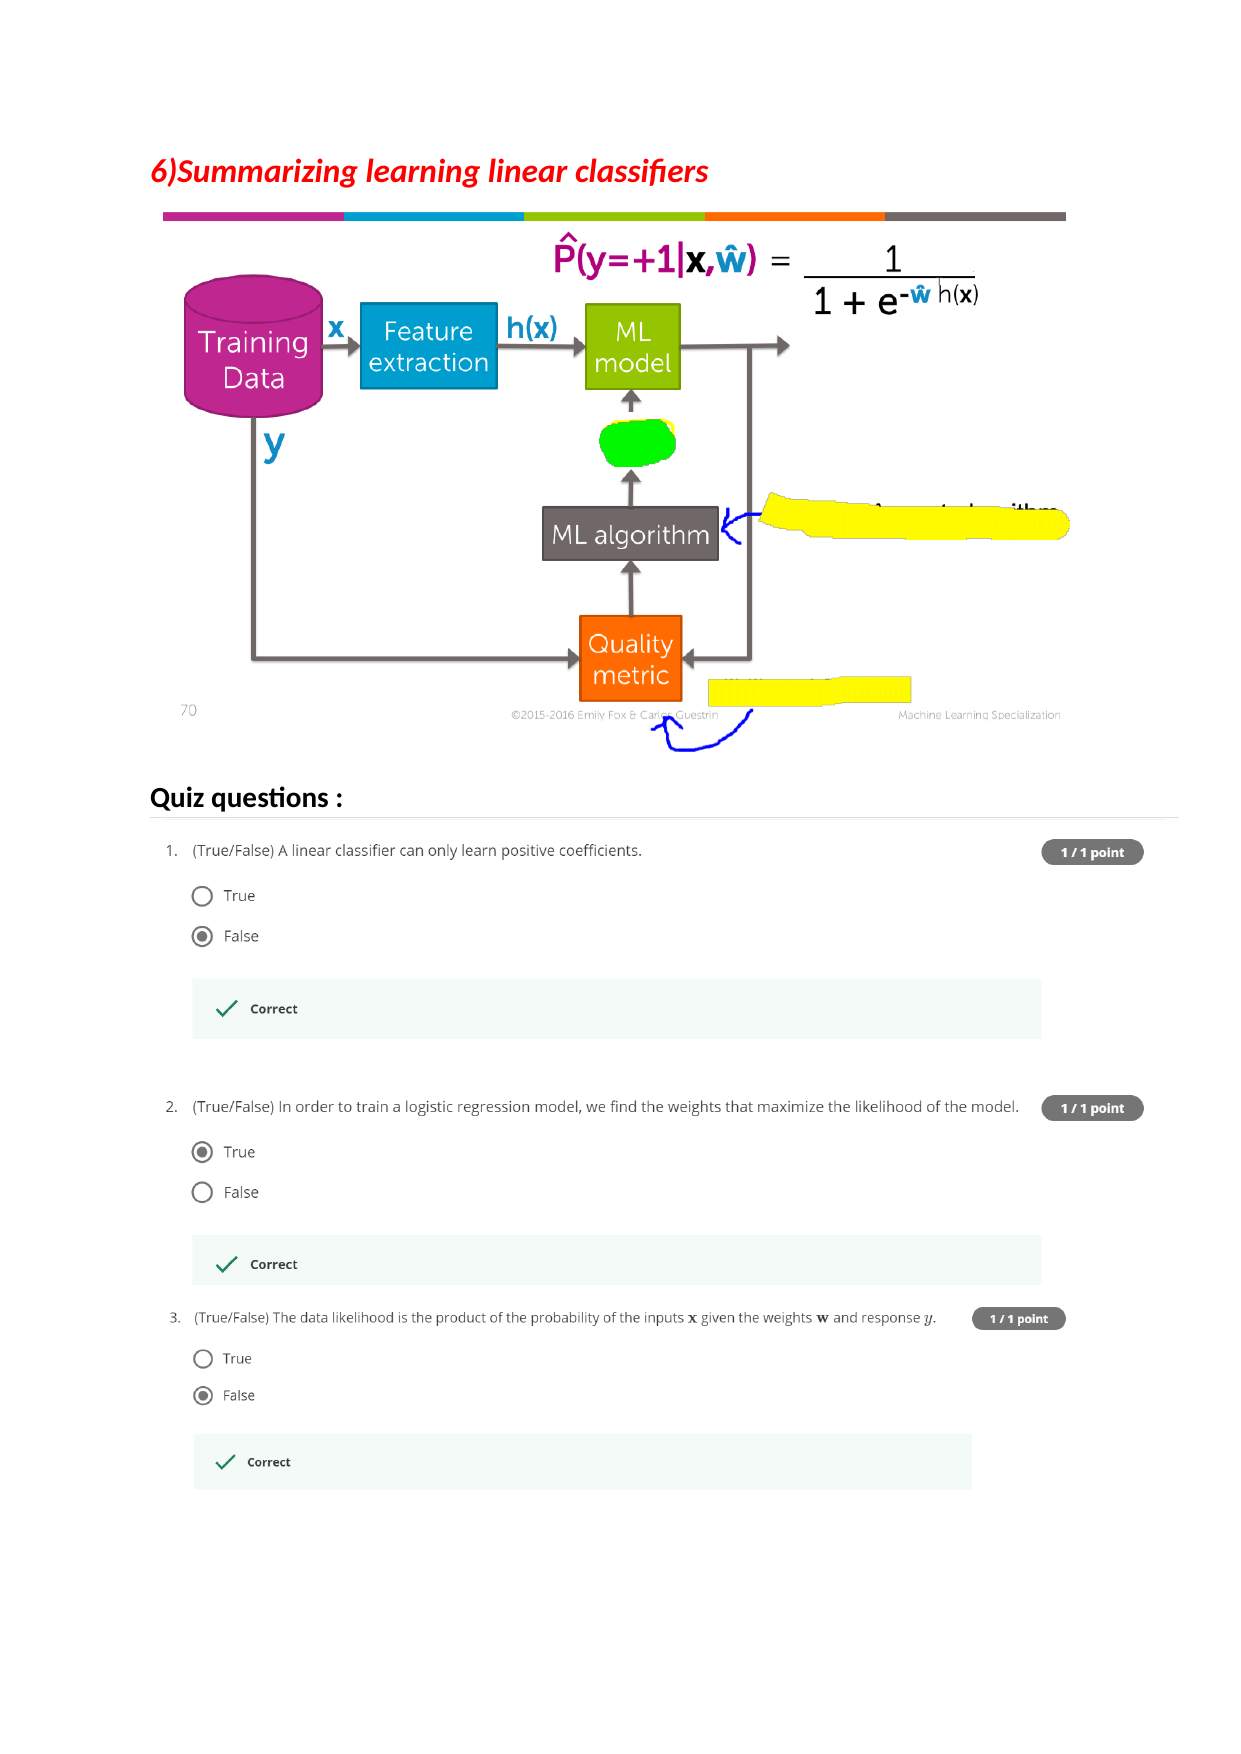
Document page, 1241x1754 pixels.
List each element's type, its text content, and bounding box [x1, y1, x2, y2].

picture [150, 816, 1179, 1285]
picture [150, 1286, 1091, 1497]
picture [150, 210, 1091, 760]
text 6)Summarizing learning linear classifiers [150, 150, 1090, 191]
text Quiz questions : [150, 779, 1090, 816]
